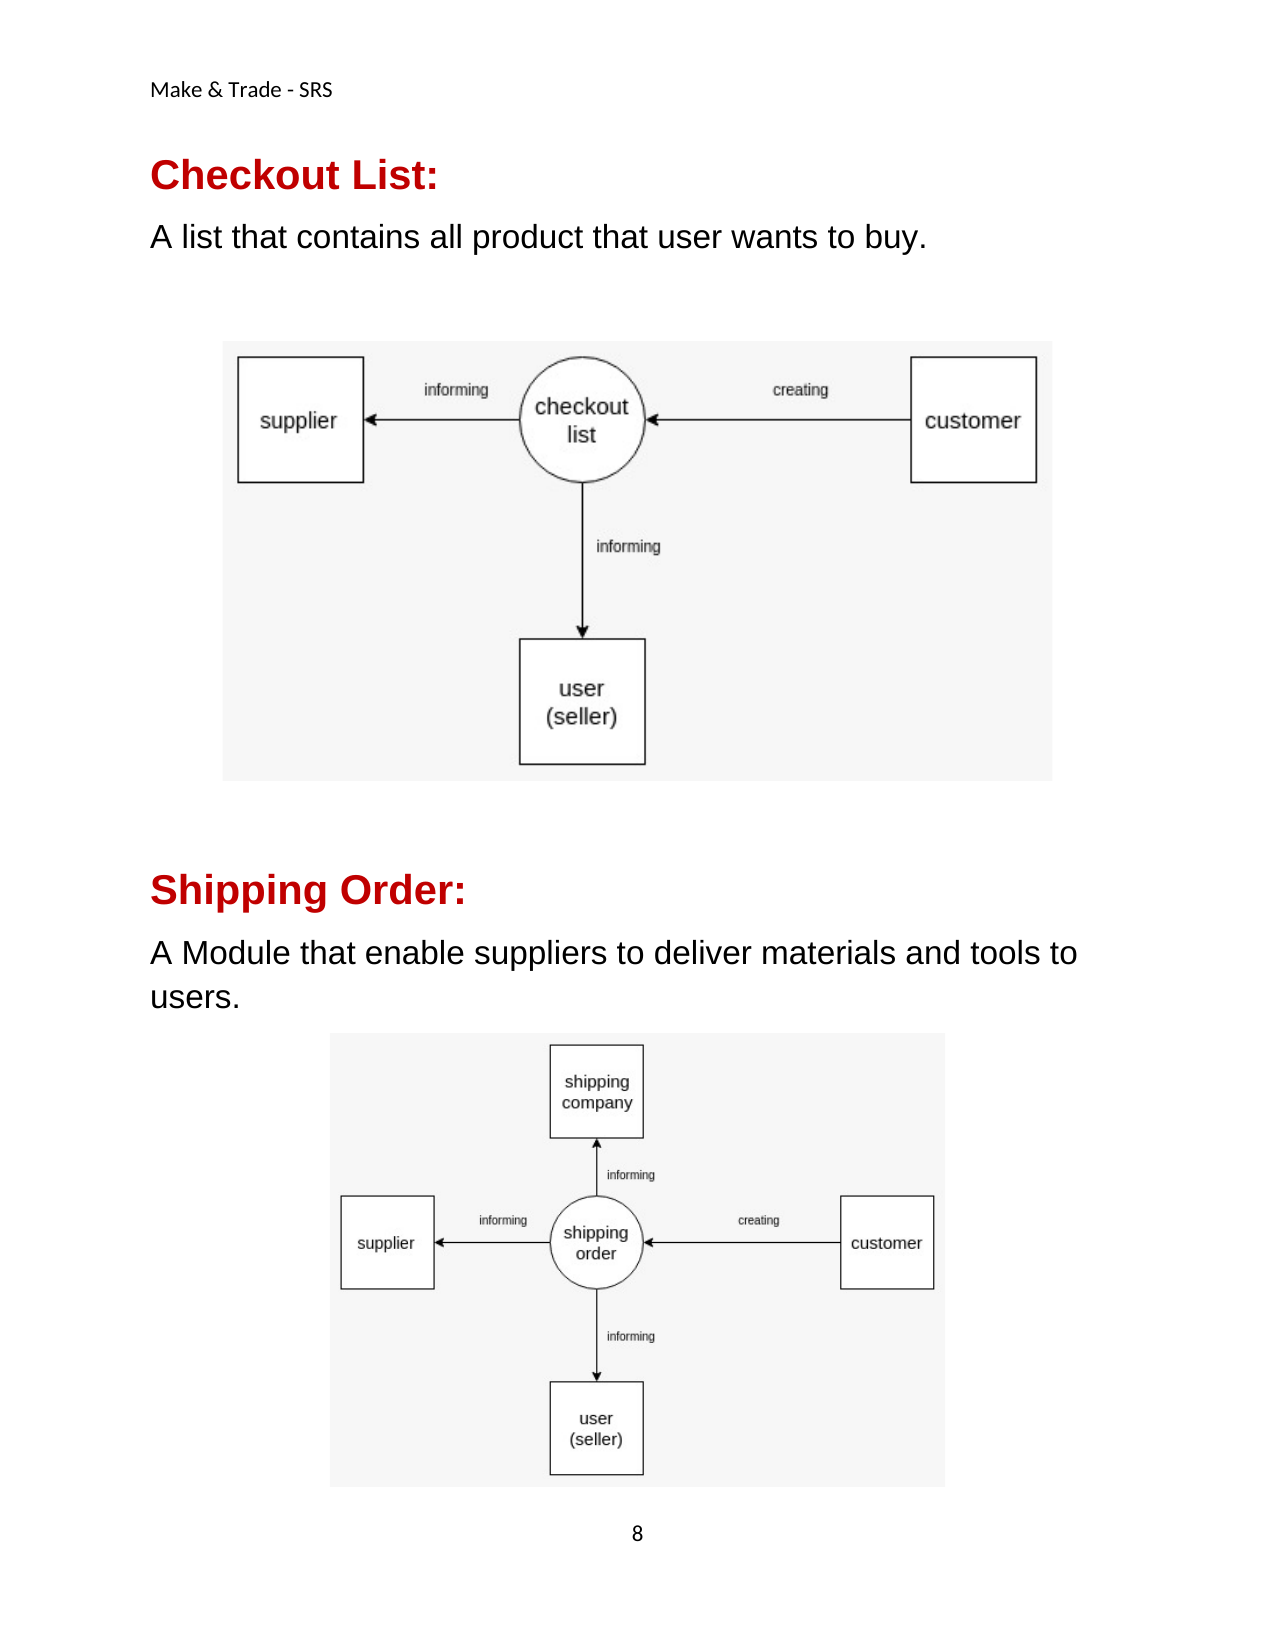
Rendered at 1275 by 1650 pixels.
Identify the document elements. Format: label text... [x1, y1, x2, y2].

text A Module that enable suppliers to deliver materials and tools to users. [150, 933, 1125, 1015]
text A list that contains all product that user wants to buy. [150, 218, 1125, 256]
text Checkout List: [150, 150, 1125, 198]
picture [329, 1033, 946, 1487]
picture [222, 341, 1053, 781]
text Shipping Order: [150, 865, 1125, 913]
